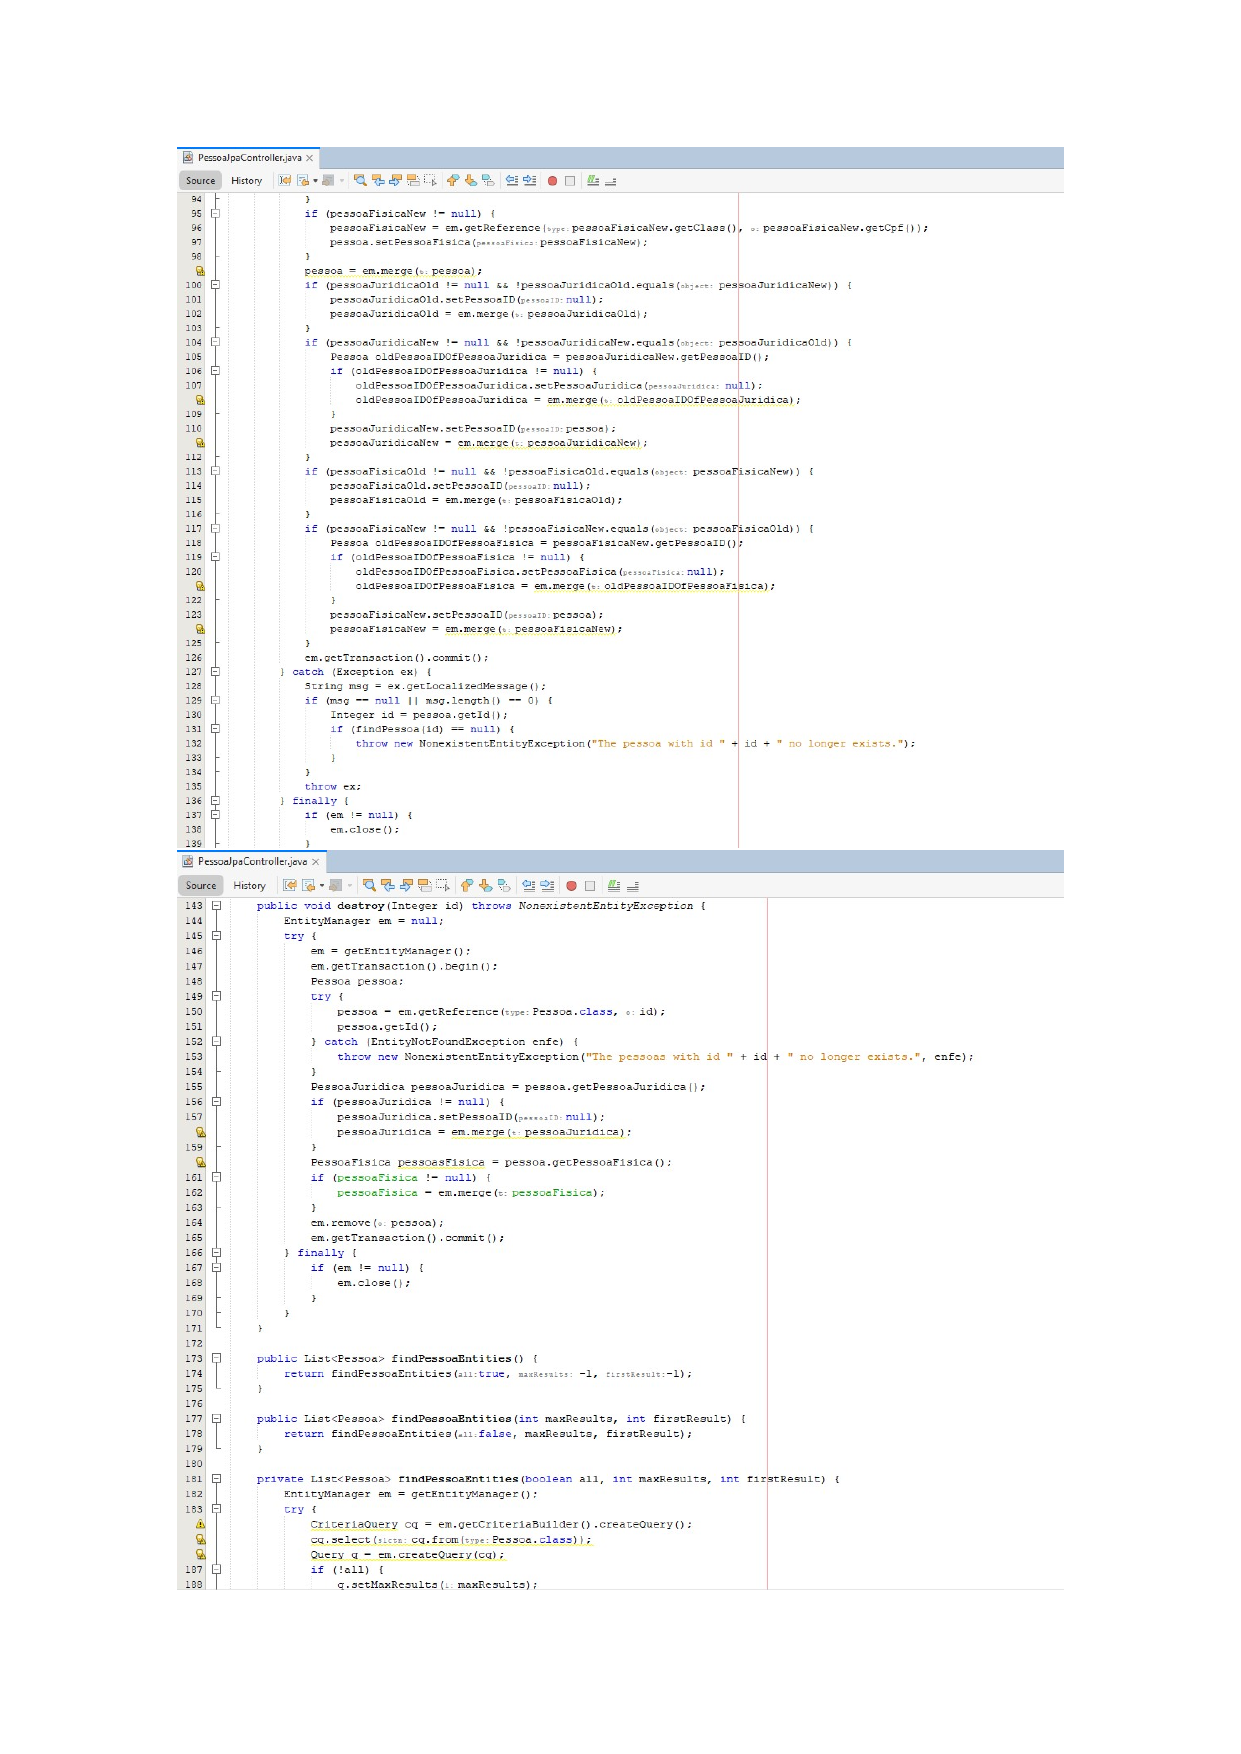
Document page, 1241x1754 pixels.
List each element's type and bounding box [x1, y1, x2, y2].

picture [177, 147, 1064, 848]
picture [177, 850, 1064, 1590]
